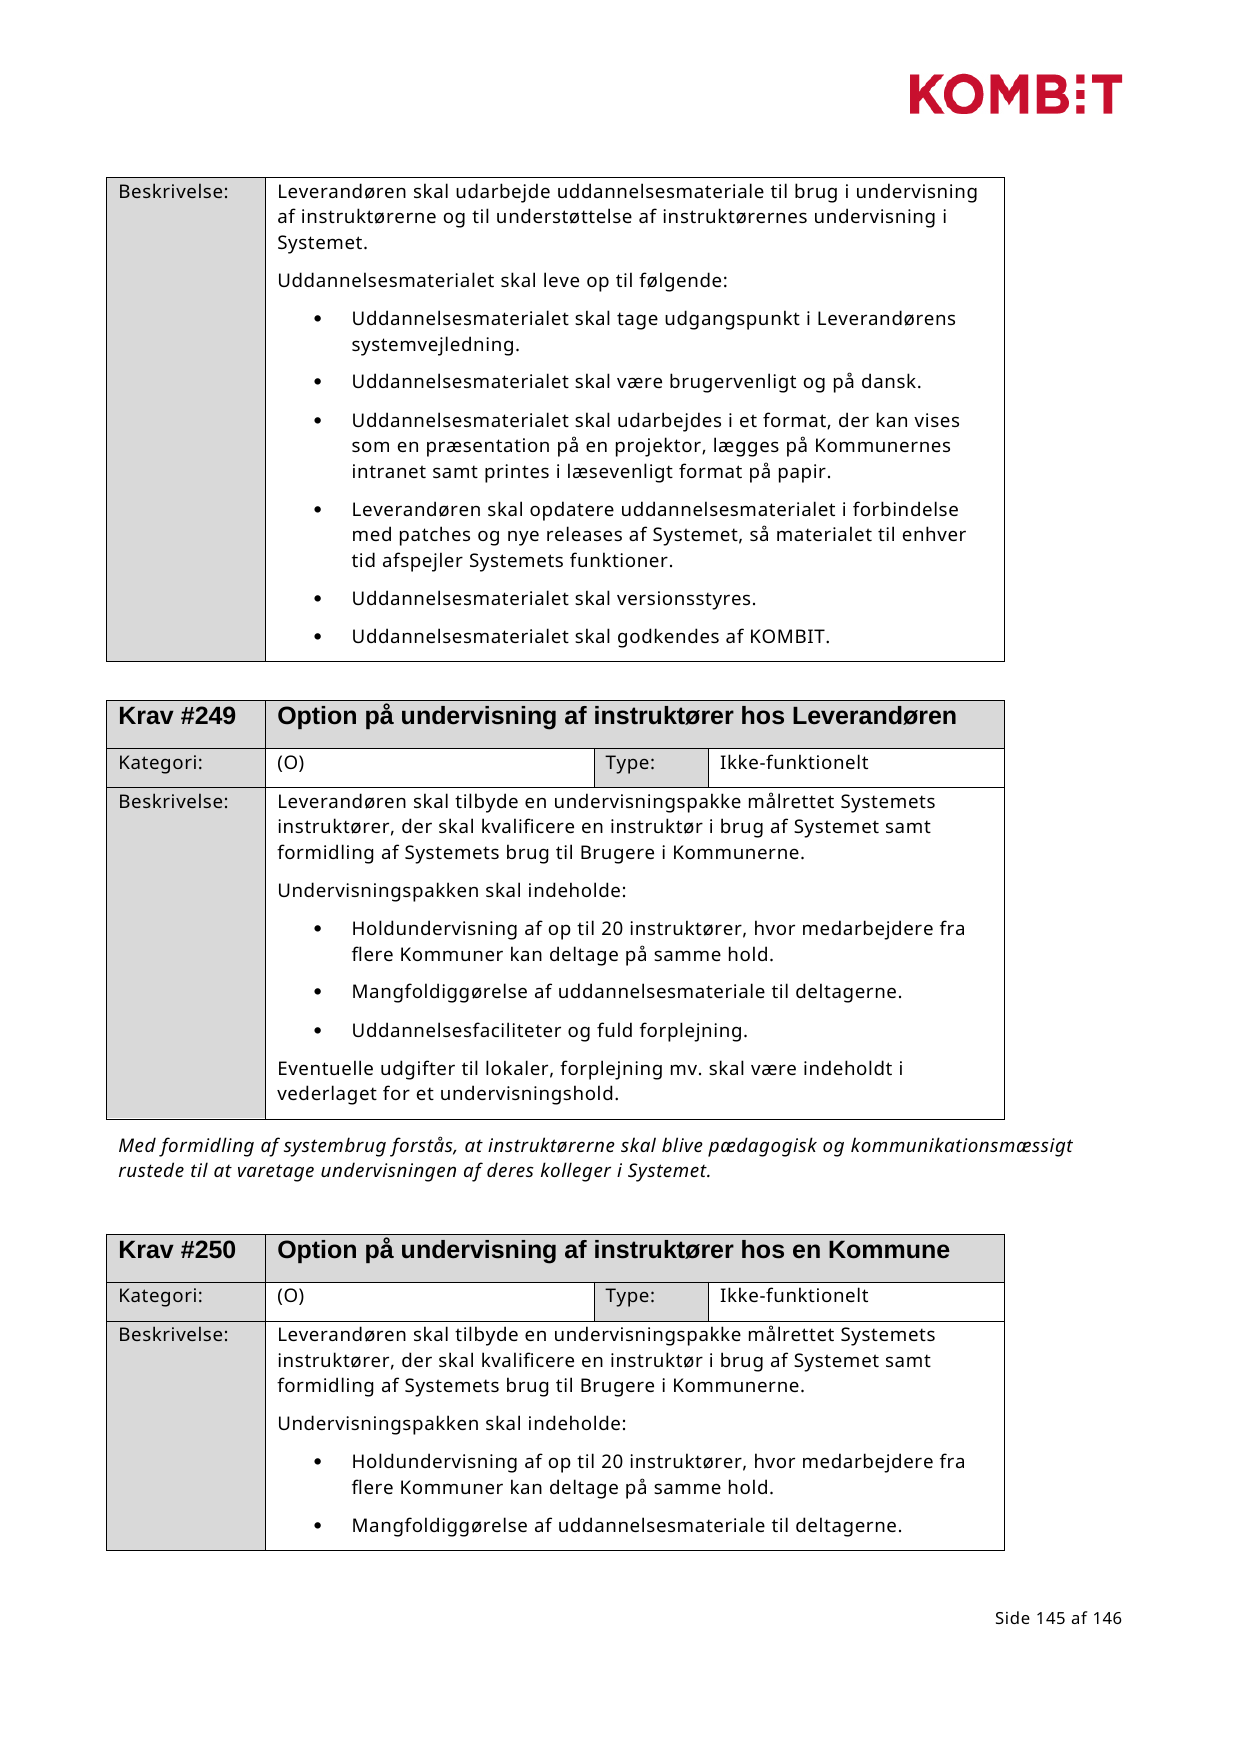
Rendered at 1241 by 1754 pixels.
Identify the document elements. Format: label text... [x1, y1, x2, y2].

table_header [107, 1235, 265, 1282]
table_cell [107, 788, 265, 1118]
picture [910, 73, 1123, 114]
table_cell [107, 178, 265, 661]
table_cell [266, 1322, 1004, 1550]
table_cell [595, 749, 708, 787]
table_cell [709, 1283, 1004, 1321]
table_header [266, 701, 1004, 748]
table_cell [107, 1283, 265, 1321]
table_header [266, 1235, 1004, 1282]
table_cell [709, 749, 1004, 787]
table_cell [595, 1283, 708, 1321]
text Med formidling af systembrug forstås, at instruktørerne skal blive pædagogisk og kommunikationsmæssigt rustede til at varetage undervisningen af deres kolleger i Systemet. [118, 1132, 1122, 1183]
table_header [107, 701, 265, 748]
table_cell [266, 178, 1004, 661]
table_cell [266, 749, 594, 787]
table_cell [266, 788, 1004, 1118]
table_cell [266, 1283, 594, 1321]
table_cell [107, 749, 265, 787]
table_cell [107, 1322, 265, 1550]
